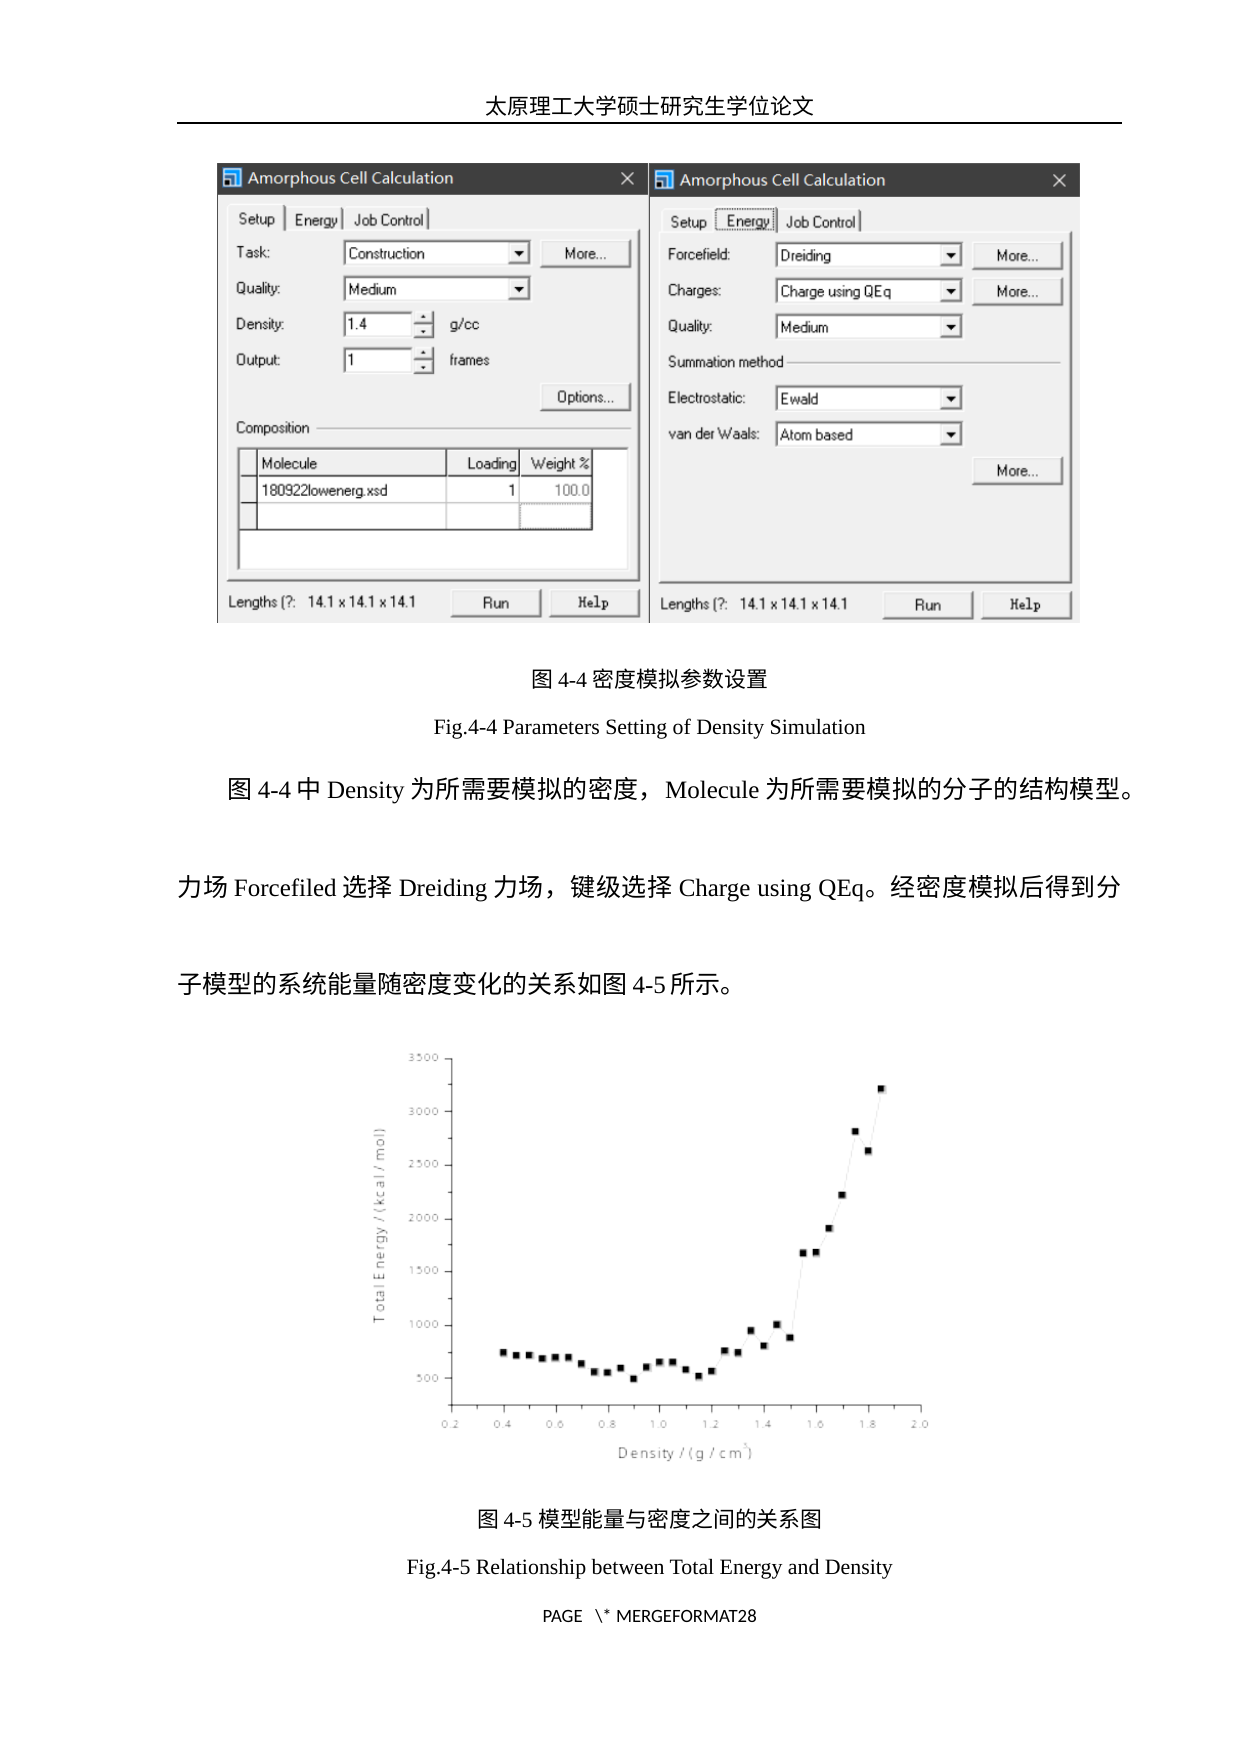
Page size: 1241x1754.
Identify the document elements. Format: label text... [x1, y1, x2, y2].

text Fig.4-4 Parameters Setting of Density Simulation [177, 710, 1122, 743]
text 图4-4中Density为所需要模拟的密度，Molecule为所需要模拟的分子的结构模型。力场Forcefiled选择Dreiding力场，键级选择Charge using QEq。经密度模拟后得到分子模型的系统能量随密度变化的关系如图4-5所示。 [177, 756, 1122, 1016]
text 图4-4 密度模拟参数设置 [177, 662, 1122, 694]
text Fig.4-5 Relationship between Total Energy and Density [177, 1550, 1122, 1583]
text 图4-5 模型能量与密度之间的关系图 [177, 1502, 1122, 1534]
picture [217, 161, 1083, 623]
